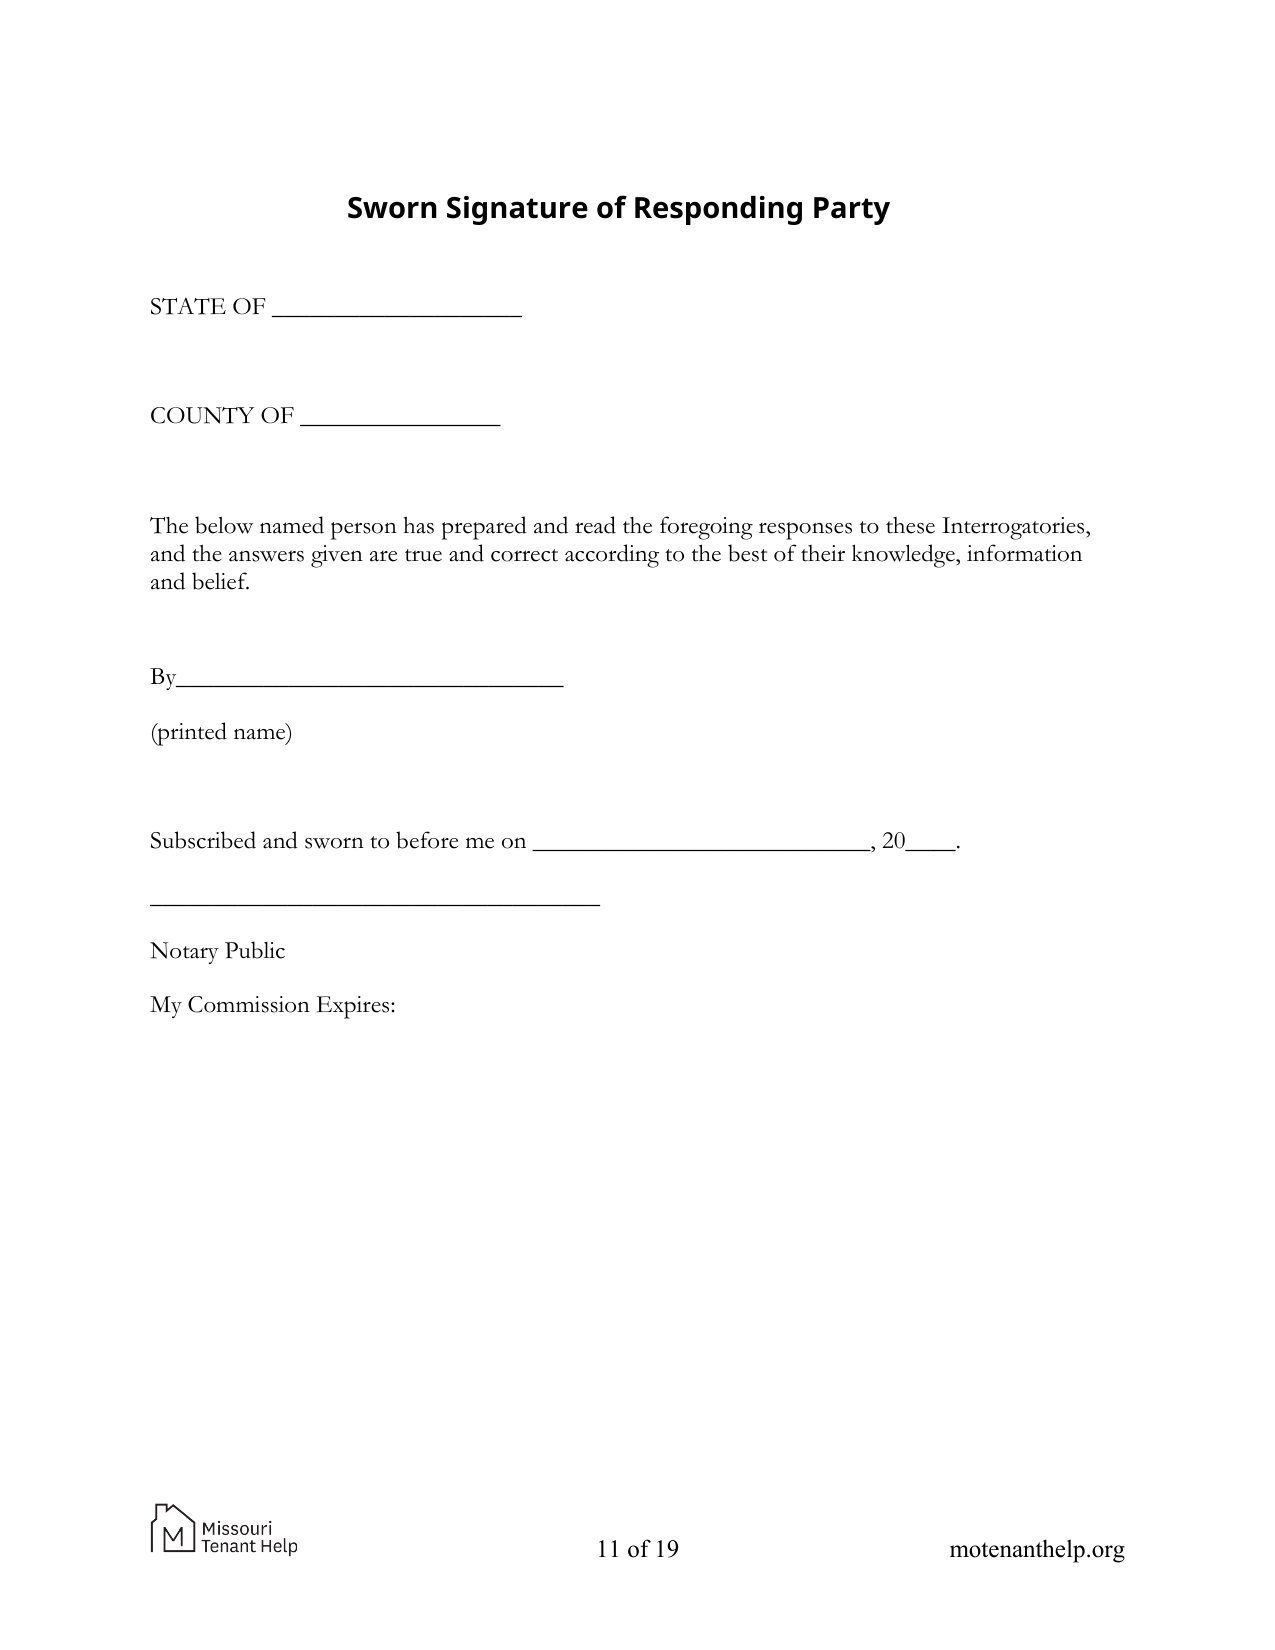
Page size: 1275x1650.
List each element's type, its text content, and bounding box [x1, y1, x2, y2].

text Notary Public [150, 937, 1087, 965]
text STATE OF ____________________ [150, 293, 1087, 321]
text The below named person has prepared and read the foregoing responses to these Interrogatories, and the answers given are true and correct according to the best of their knowledge, information and belief. [150, 512, 1125, 596]
picture [150, 1503, 298, 1557]
text COUNTY OF ________________ [150, 402, 1087, 430]
text By_______________________________ [150, 663, 1087, 691]
text Sworn Signature of Responding Party [150, 187, 1087, 227]
text Subscribed and sworn to before me on ___________________________, 20____. [150, 827, 1087, 855]
text (printed name) [150, 718, 1087, 746]
text My Commission Expires: [150, 991, 1087, 1019]
text ____________________________________ [150, 882, 1087, 910]
